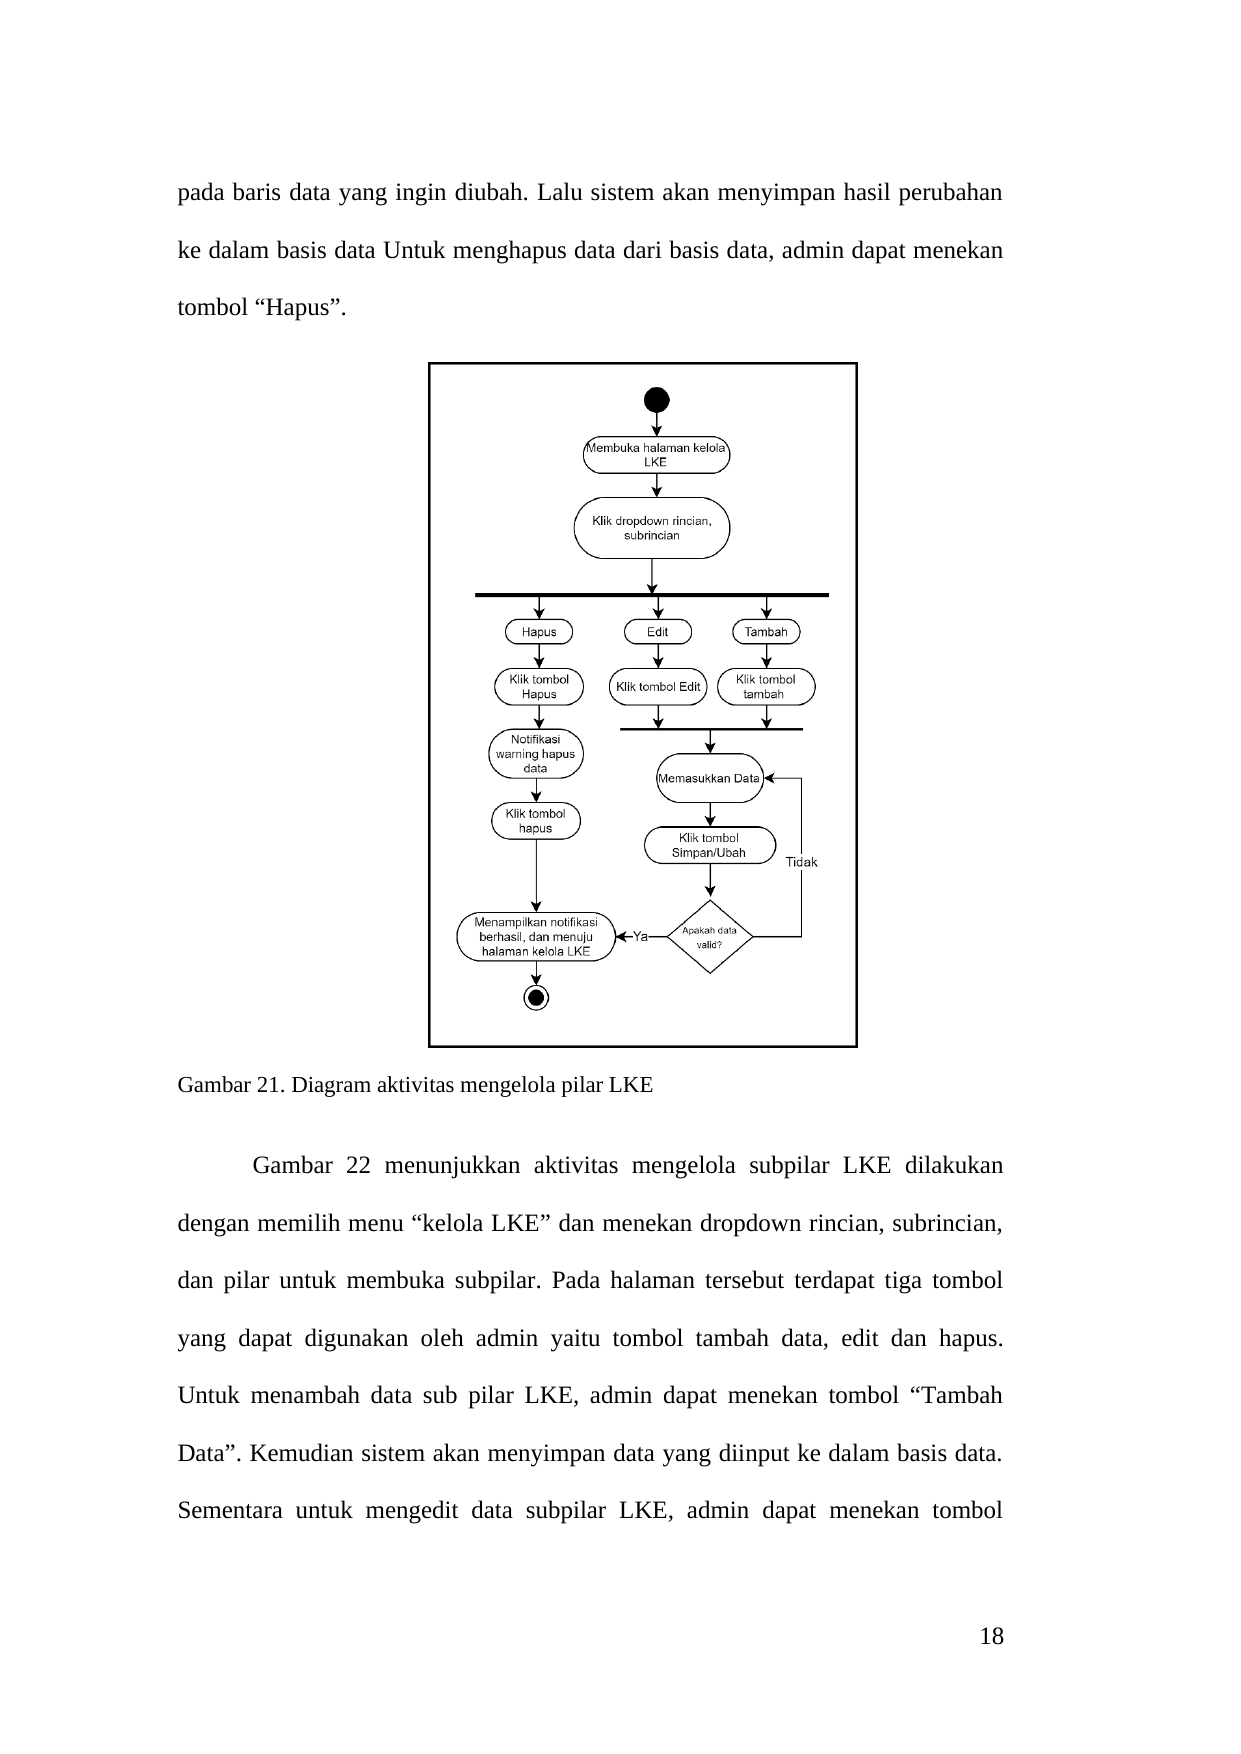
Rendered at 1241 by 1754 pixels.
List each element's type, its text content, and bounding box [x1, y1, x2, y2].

text Gambar 21. Diagram aktivitas mengelola pilar LKE [177, 1071, 1004, 1098]
picture [415, 349, 869, 1059]
